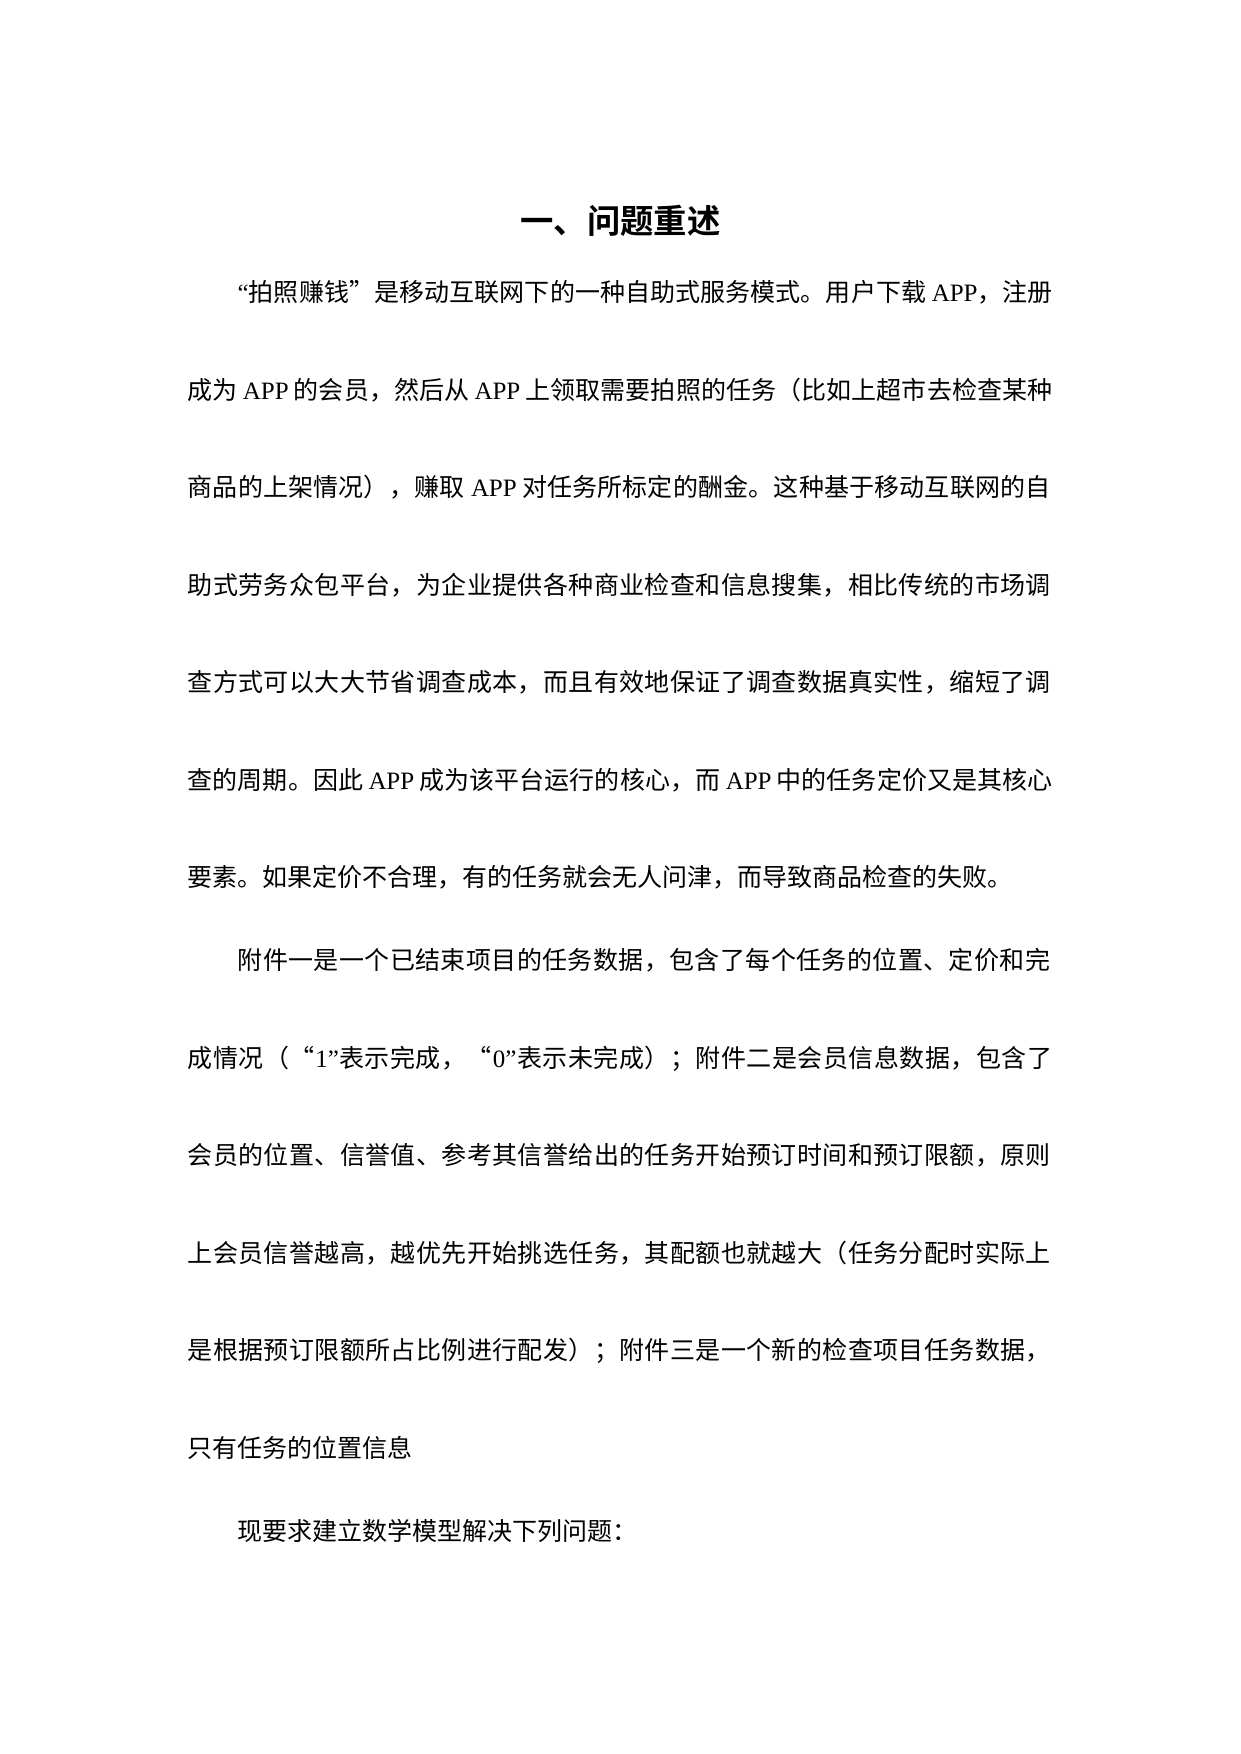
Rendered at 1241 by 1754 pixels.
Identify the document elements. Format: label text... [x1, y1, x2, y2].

text 现要求建立数学模型解决下列问题： [187, 1497, 1053, 1562]
title 一、问题重述 [187, 187, 1053, 252]
text “拍照赚钱”是移动互联网下的一种自助式服务模式。用户下载APP，注册成为APP的会员，然后从APP上领取需要拍照的任务（比如上超市去检查某种商品的上架情况），赚取APP对任务所标定的酬金。这种基于移动互联网的自助式劳务众包平台，为企业提供各种商业检查和信息搜集，相比传统的市场调查方式可以大大节省调查成本，而且有效地保证了调查数据真实性，缩短了调查的周期。因此APP成为该平台运行的核心，而APP中的任务定价又是其核心要素。如果定价不合理，有的任务就会无人问津，而导致商品检查的失败。 [187, 258, 1053, 908]
text 附件一是一个已结束项目的任务数据，包含了每个任务的位置、定价和完成情况（“1”表示完成，“0”表示未完成）；附件二是会员信息数据，包含了会员的位置、信誉值、参考其信誉给出的任务开始预订时间和预订限额，原则上会员信誉越高，越优先开始挑选任务，其配额也就越大（任务分配时实际上是根据预订限额所占比例进行配发）；附件三是一个新的检查项目任务数据，只有任务的位置信息 [187, 926, 1053, 1479]
